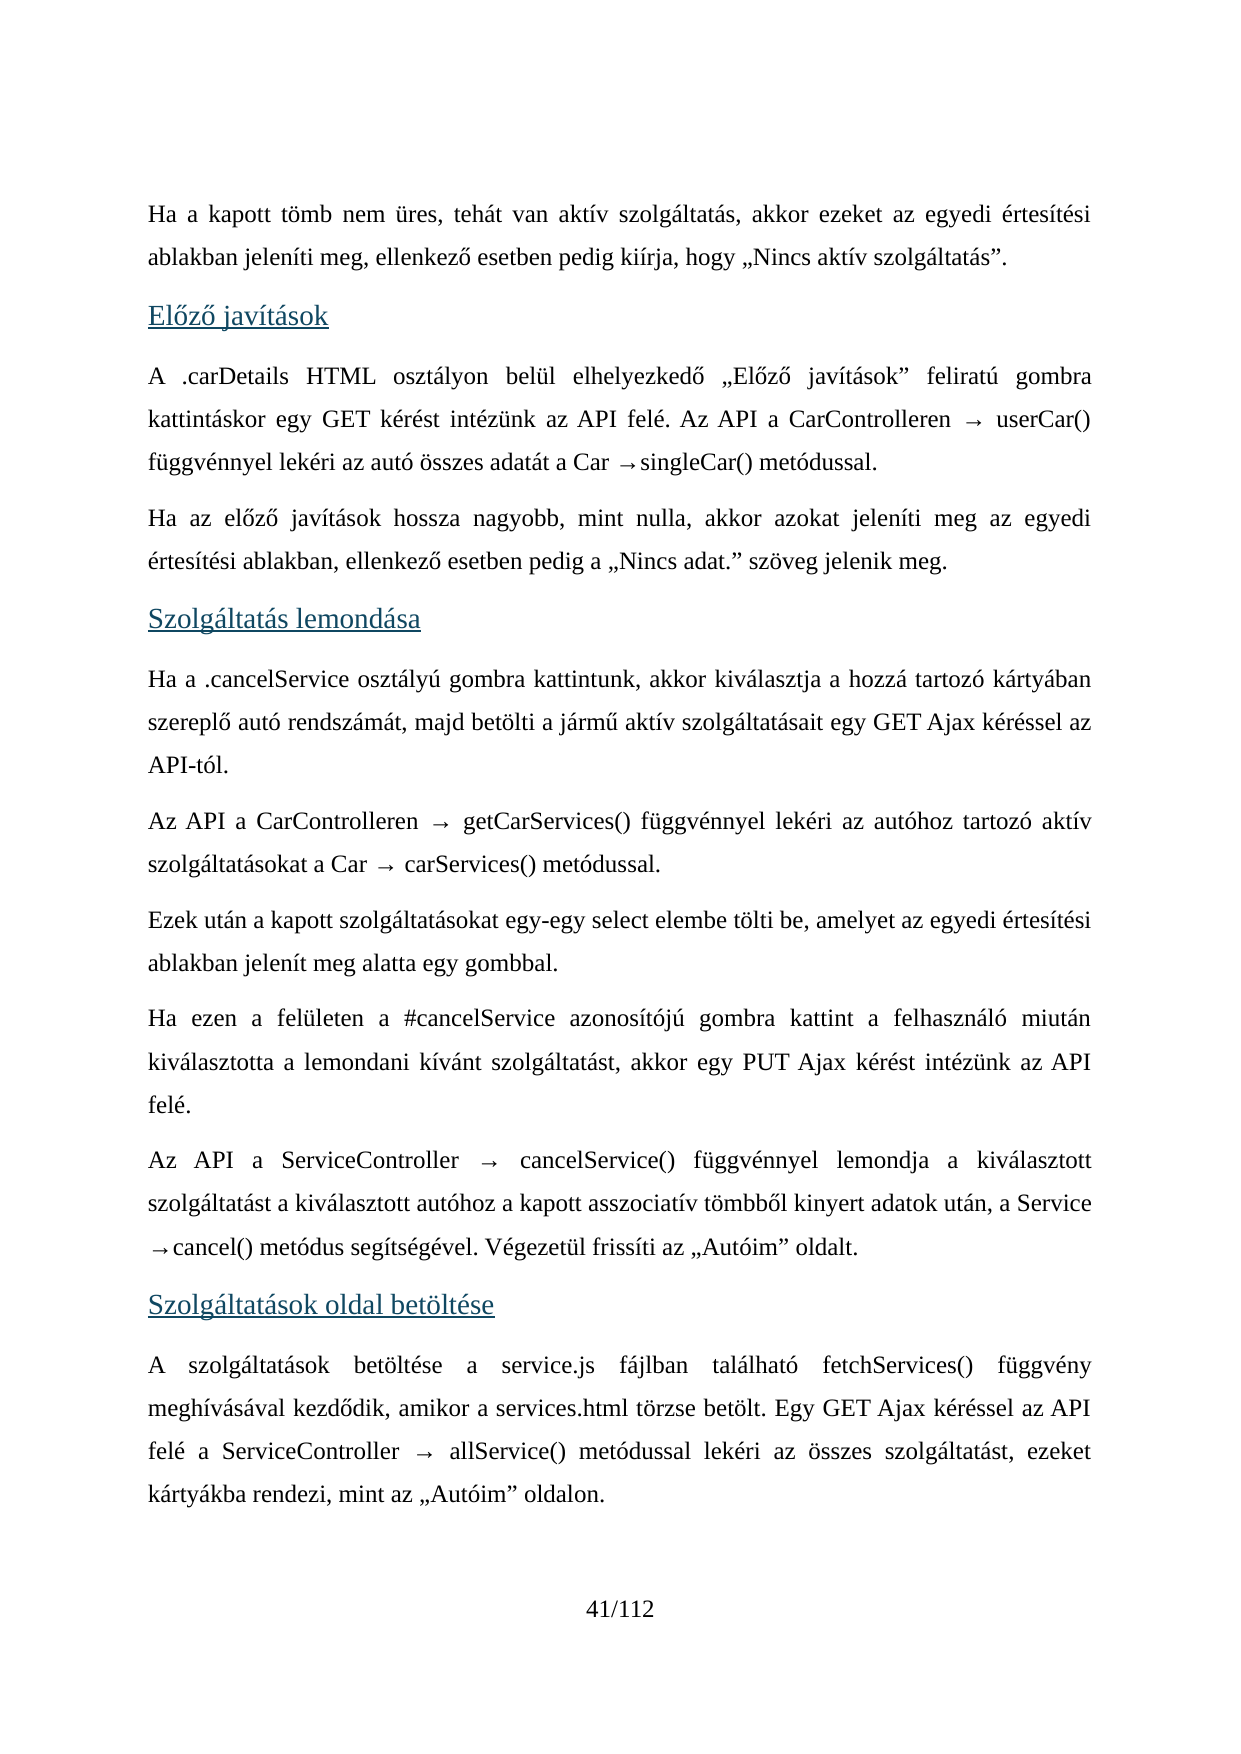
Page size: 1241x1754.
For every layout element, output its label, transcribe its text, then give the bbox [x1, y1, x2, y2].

text Ha ezen a felületen a #cancelService azonosítójú gombra kattint a felhasználó miután kiválasztotta a lemondani kívánt szolgáltatást, akkor egy PUT Ajax kérést intézünk az API felé. [148, 1003, 1092, 1118]
text Ha a kapott tömb nem üres, tehát van aktív szolgáltatás, akkor ezeket az egyedi értesítési ablakban jeleníti meg, ellenkező esetben pedig kiírja, hogy „Nincs aktív szolgáltatás”. [148, 199, 1092, 271]
text A szolgáltatások betöltése a service.js fájlban található fetchServices() függvény meghívásával kezdődik, amikor a services.html törzse betölt. Egy GET Ajax kéréssel az API felé a ServiceController → allService() metódussal lekéri az összes szolgáltatást, ezeket kártyákba rendezi, mint az „Autóim” oldalon. [148, 1350, 1092, 1508]
subtitle Szolgáltatások oldal betöltése [148, 1287, 1092, 1321]
text A .carDetails HTML osztályon belül elhelyezkedő „Előző javítások” feliratú gombra kattintáskor egy GET kérést intézünk az API felé. Az API a CarControlleren → userCar() függvénnyel lekéri az autó összes adatát a Car →singleCar() metódussal. [148, 361, 1092, 476]
text Az API a CarControlleren → getCarServices() függvénnyel lekéri az autóhoz tartozó aktív szolgáltatásokat a Car → carServices() metódussal. [148, 806, 1092, 878]
text Ha a .cancelService osztályú gombra kattintunk, akkor kiválasztja a hozzá tartozó kártyában szereplő autó rendszámát, majd betölti a jármű aktív szolgáltatásait egy GET Ajax kéréssel az API-tól. [148, 664, 1092, 779]
text Ezek után a kapott szolgáltatásokat egy-egy select elembe tölti be, amelyet az egyedi értesítési ablakban jelenít meg alatta egy gombbal. [148, 905, 1092, 977]
text Az API a ServiceController → cancelService() függvénnyel lemondja a kiválasztott szolgáltatást a kiválasztott autóhoz a kapott asszociatív tömbből kinyert adatok után, a Service →cancel() metódus segítségével. Végezetül frissíti az „Autóim” oldalt. [148, 1145, 1092, 1260]
subtitle Előző javítások [148, 298, 1092, 331]
text Ha az előző javítások hossza nagyobb, mint nulla, akkor azokat jeleníti meg az egyedi értesítési ablakban, ellenkező esetben pedig a „Nincs adat.” szöveg jelenik meg. [148, 503, 1092, 574]
subtitle Szolgáltatás lemondása [148, 601, 1092, 635]
